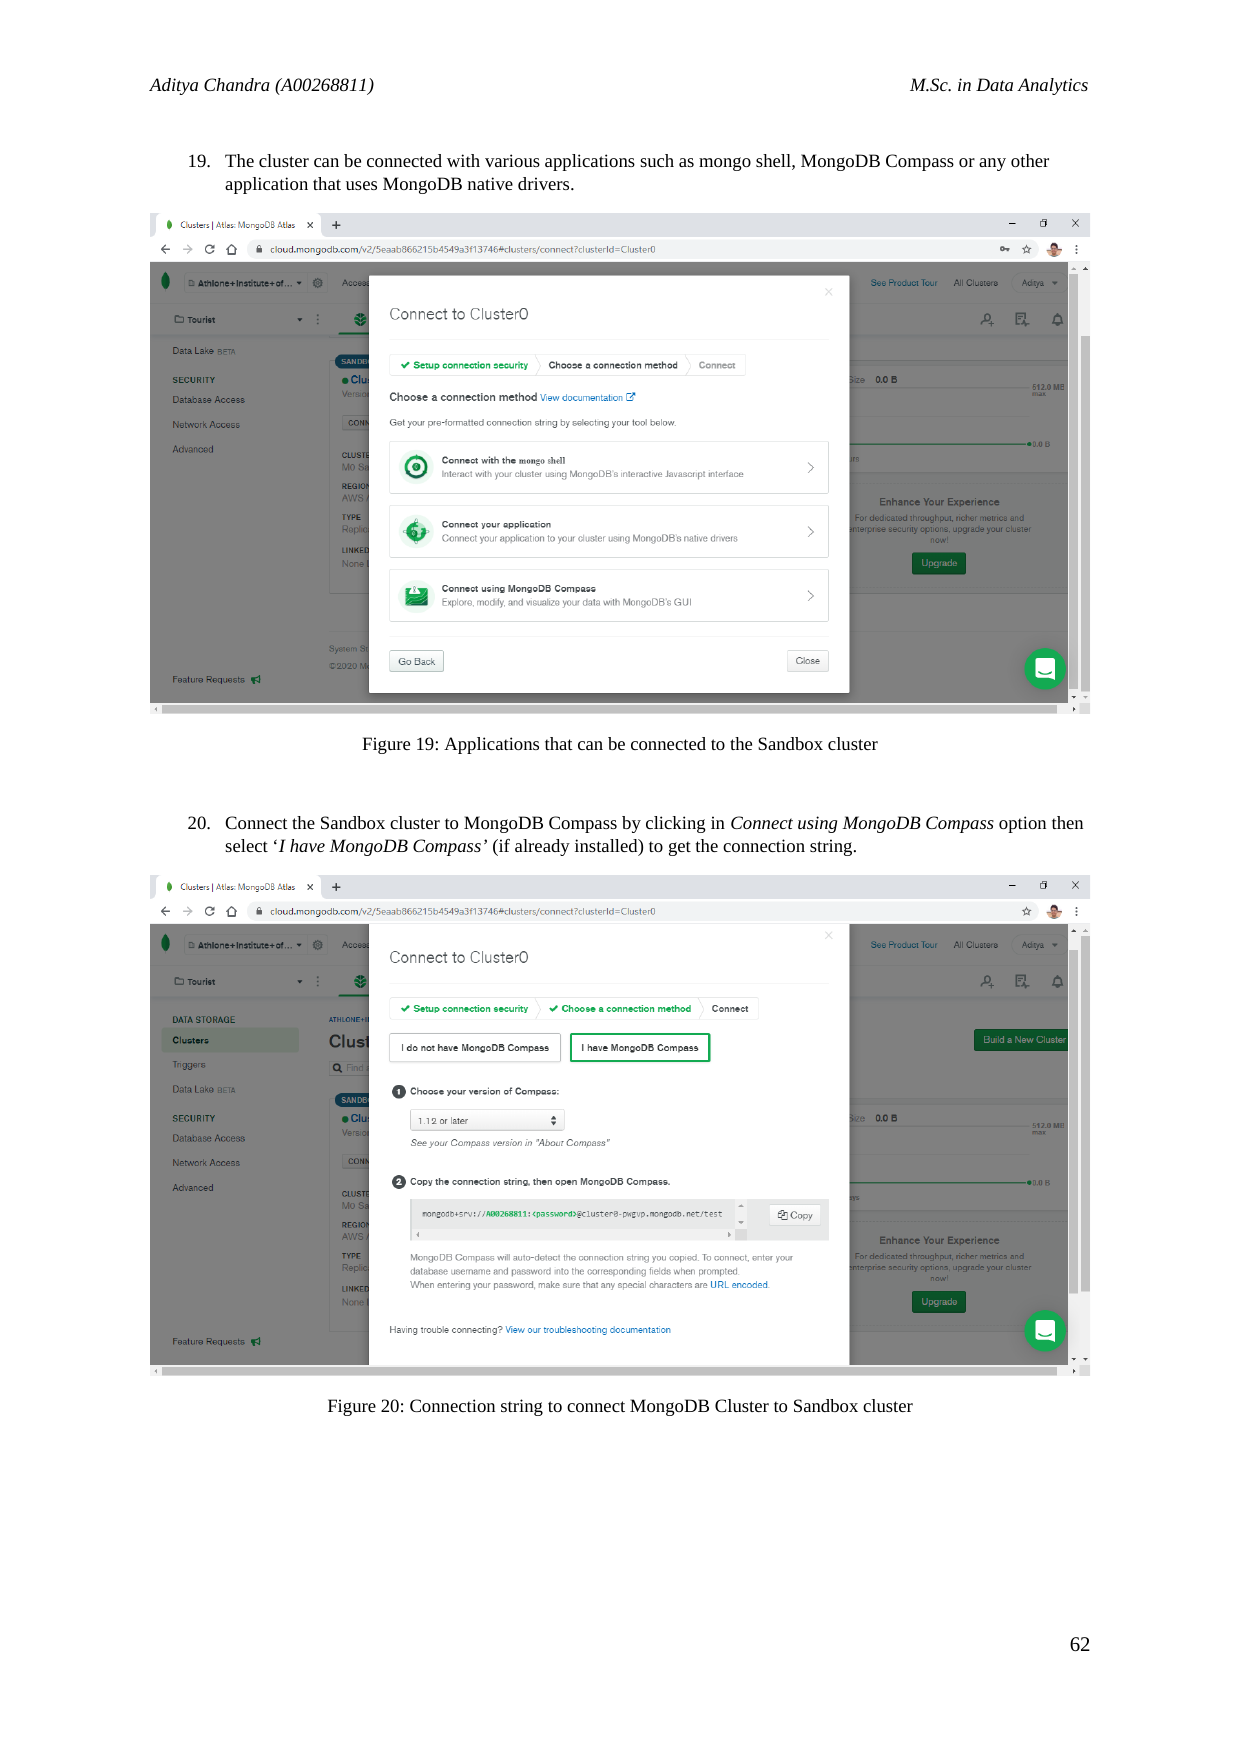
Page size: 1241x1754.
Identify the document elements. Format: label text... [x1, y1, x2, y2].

list The cluster can be connected with various applications such as mongo shell, MongoDB Compass or any other application that uses MongoDB native drivers. [187, 150, 1090, 195]
list Connect the Sandbox cluster to MongoDB Compass by clicking in Connect using MongoDB Compass option then select ‘I have MongoDB Compass’ (if already installed) to get the connection string. [187, 812, 1090, 857]
text Figure 19: Applications that can be connected to the Sandbox cluster [150, 732, 1090, 754]
picture [150, 875, 1091, 1376]
text Figure 20: Connection string to connect MongoDB Cluster to Sandbox cluster [150, 1394, 1090, 1416]
picture [150, 213, 1091, 714]
